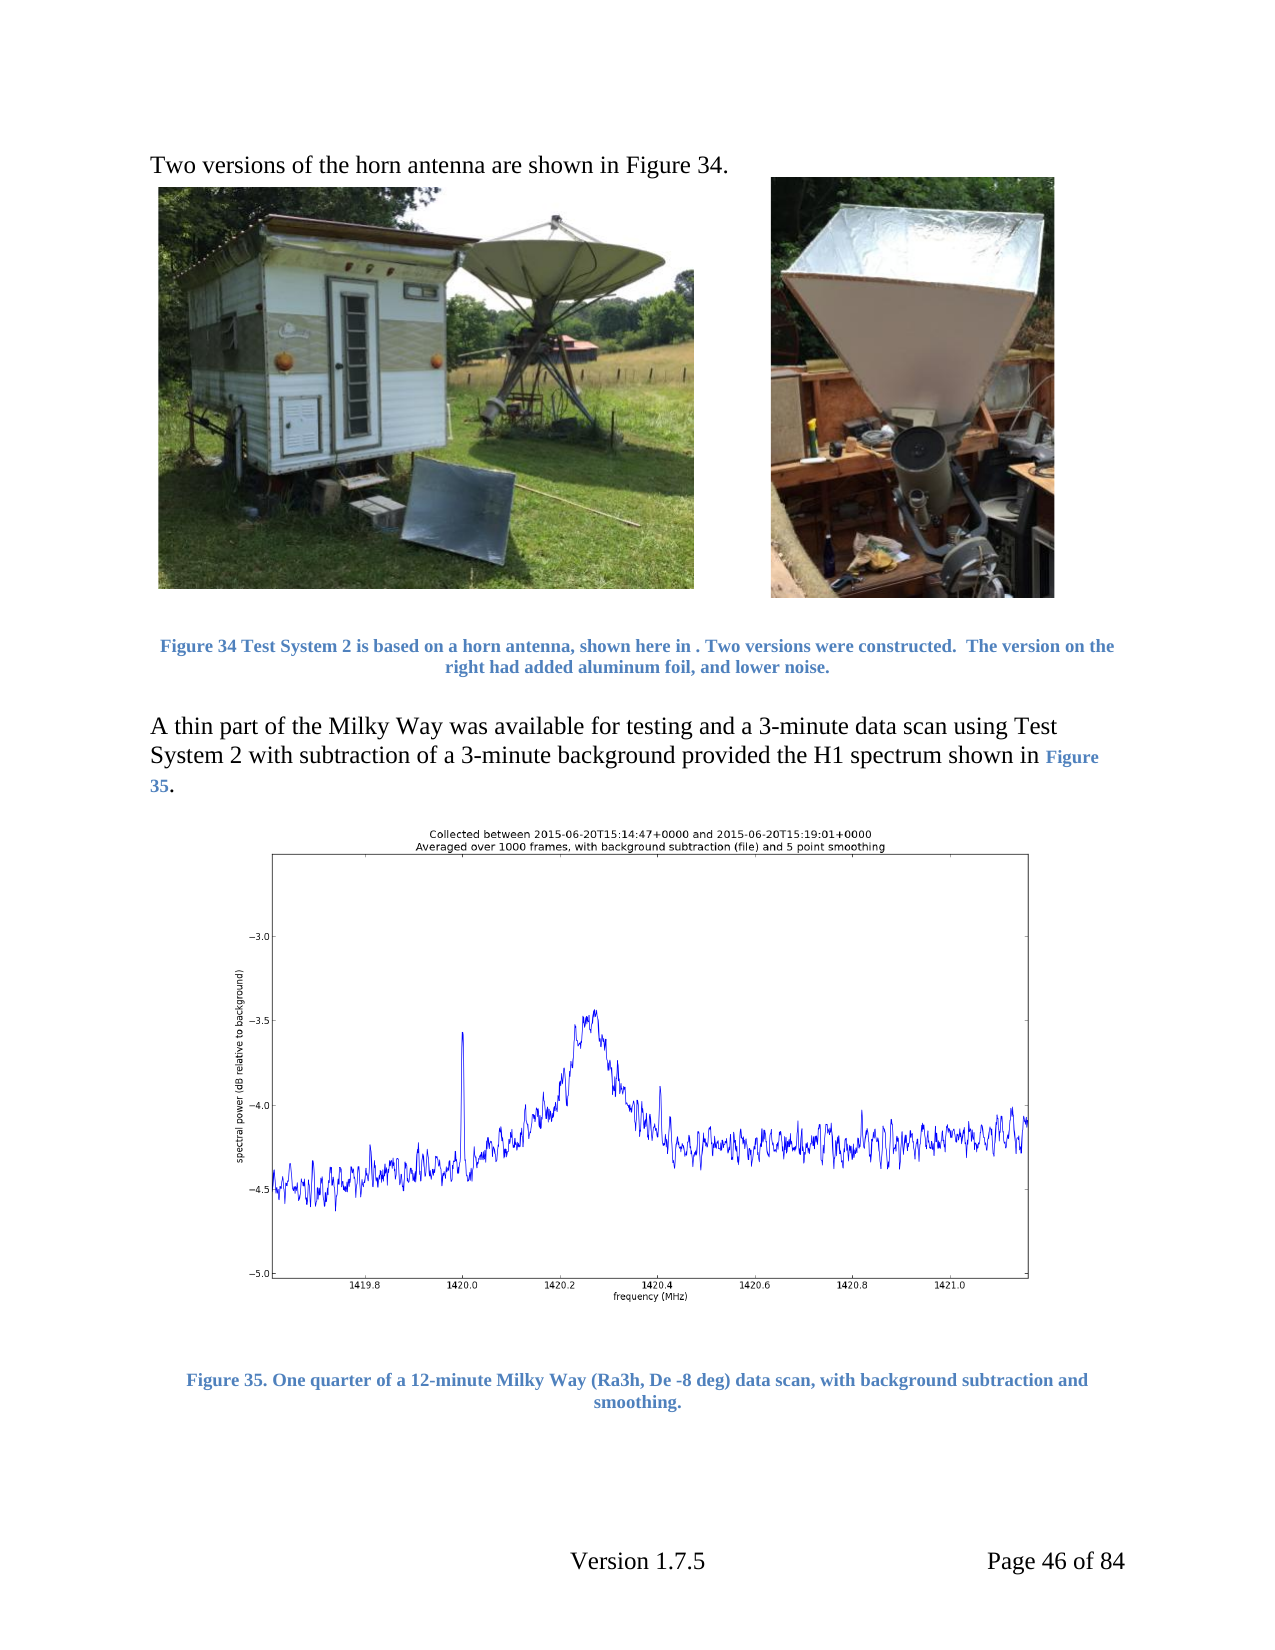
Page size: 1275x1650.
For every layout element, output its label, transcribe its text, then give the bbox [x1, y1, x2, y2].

picture [158, 187, 694, 589]
text Two versions of the horn antenna are shown in Figure 34. [150, 150, 1125, 179]
text A thin part of the Milky Way was available for testing and a 3-minute data scan using Test System 2 with subtraction of a 3-minute background provided the H1 spectrum shown in Figure 35. [150, 711, 1125, 797]
picture [150, 801, 1125, 1331]
picture [770, 177, 1055, 598]
